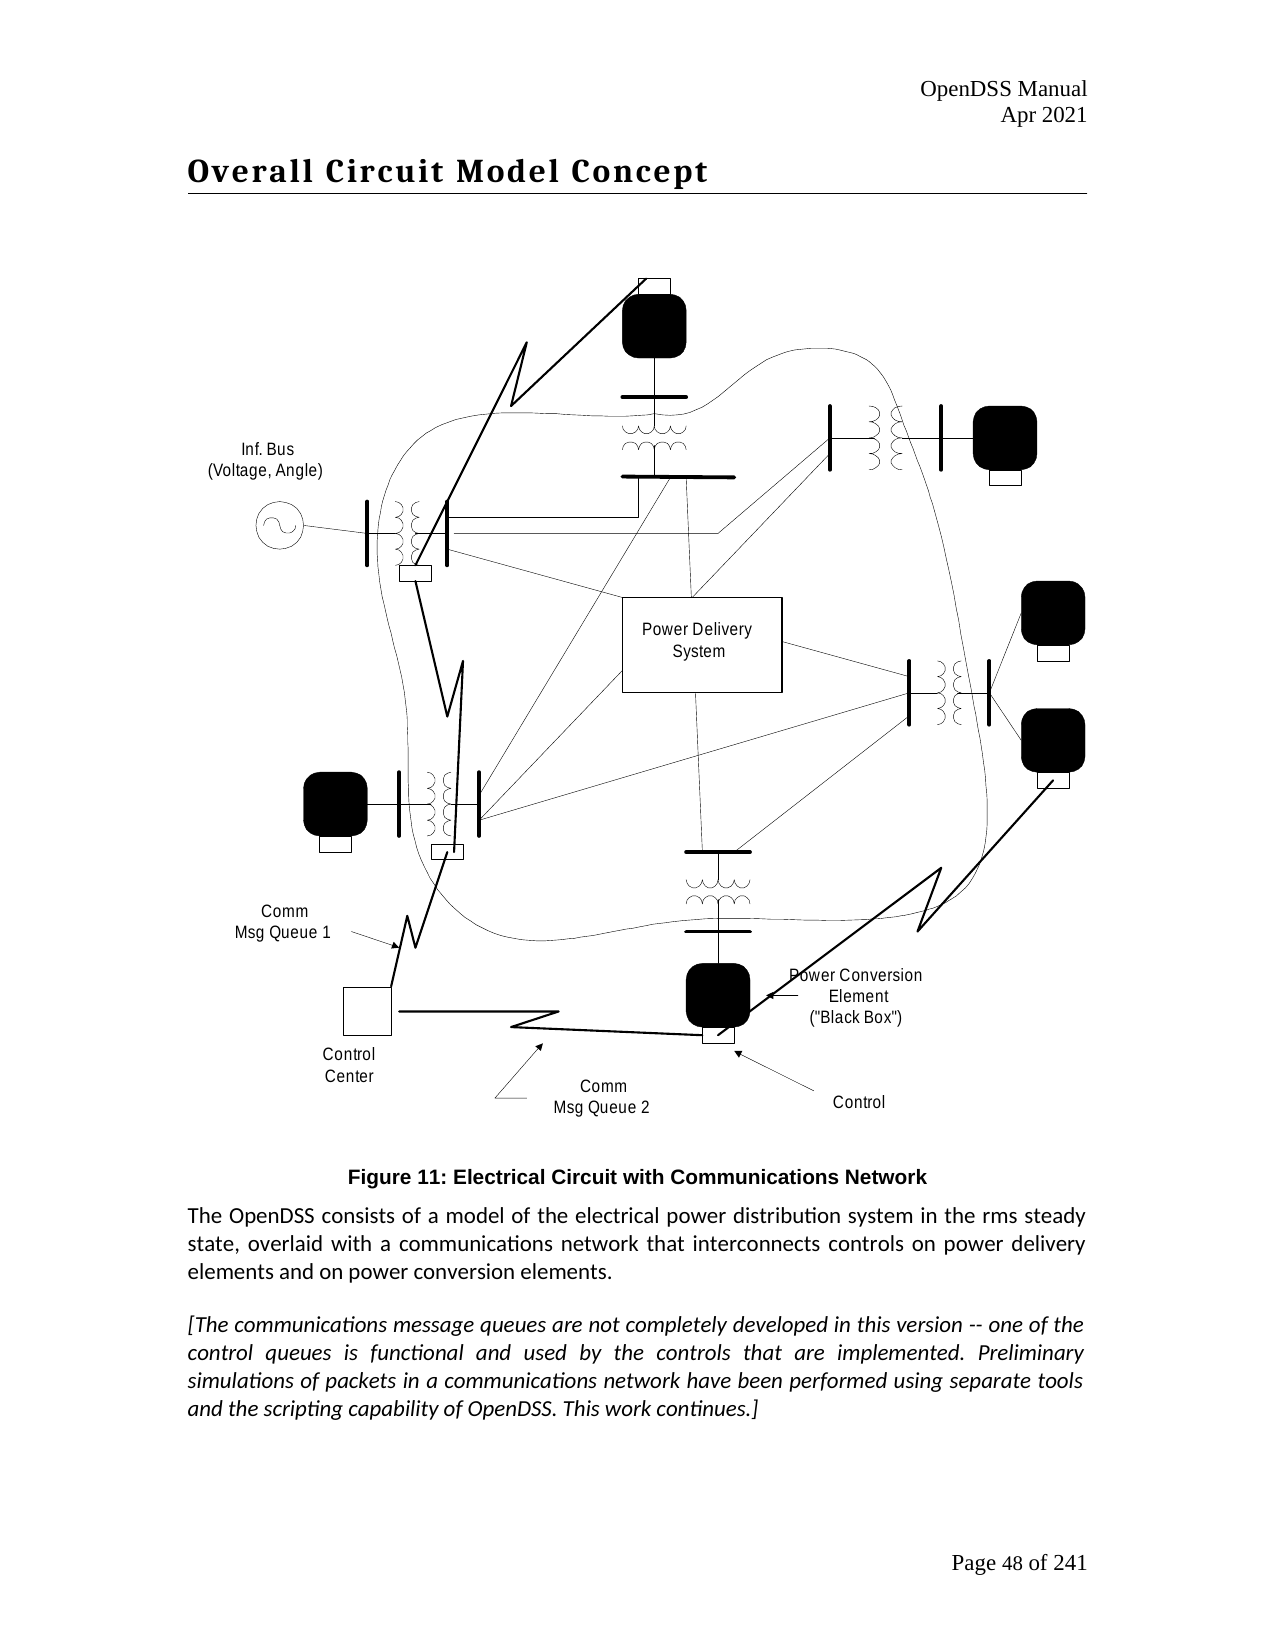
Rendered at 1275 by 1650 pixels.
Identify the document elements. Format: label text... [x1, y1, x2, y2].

text The OpenDSS consists of a model of the electrical power distribution system in the rms steady state, overlaid with a communications network that interconnects controls on power delivery elements and on power conversion elements. [187, 1201, 1087, 1285]
subtitle Overall Circuit Model Concept [187, 153, 1087, 194]
text Figure 11: Electrical Circuit with Communications Network [187, 1165, 1087, 1189]
text [The communications message queues are not completely developed in this version -- one of the control queues is functional and used by the controls that are implemented. Preliminary simulations of packets in a communications network have been performed using separate tools and the scripting capability of OpenDSS. This work continues.] [187, 1310, 1087, 1422]
